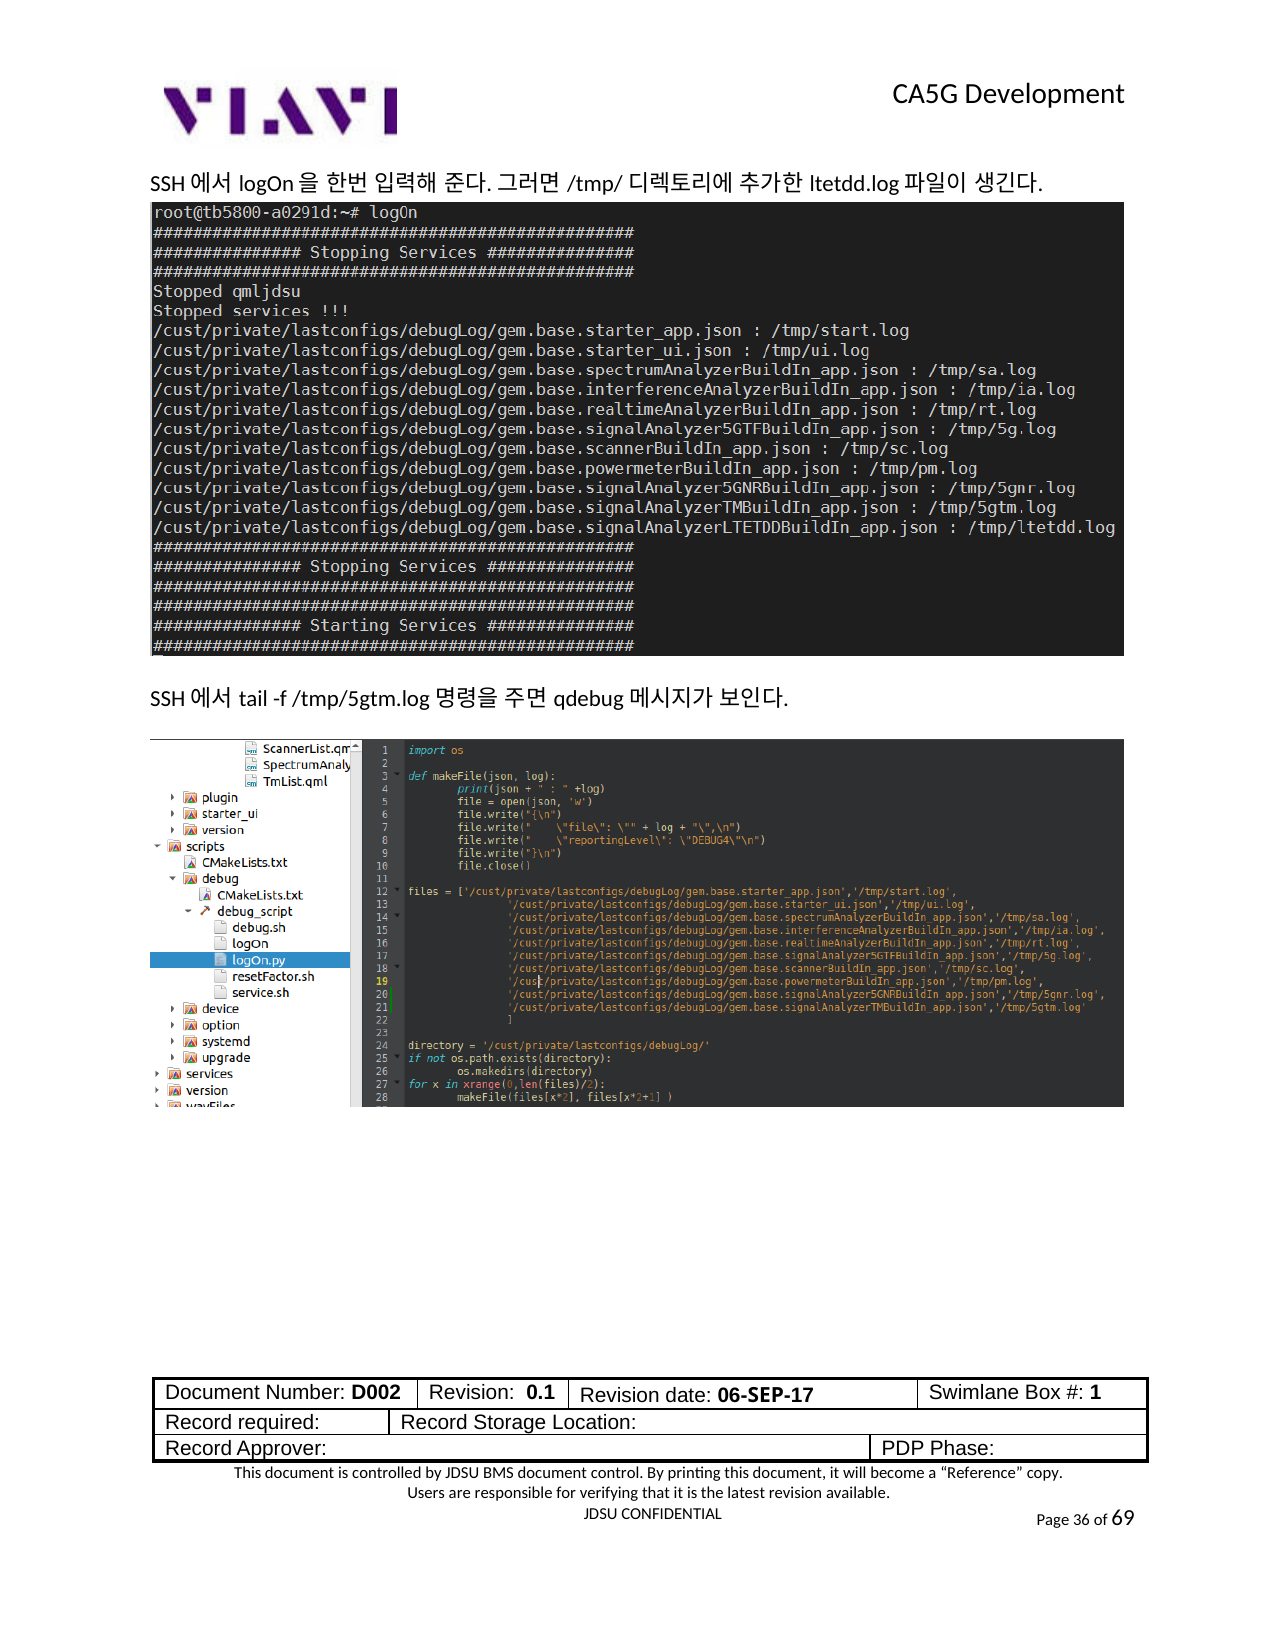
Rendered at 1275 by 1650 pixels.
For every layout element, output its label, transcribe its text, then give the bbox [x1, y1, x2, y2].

picture [150, 202, 1124, 656]
text SSH에서 tail -f /tmp/5gtm.log 명령을 주면 qdebug 메시지가 보인다. [150, 680, 1125, 713]
picture [150, 739, 1124, 1107]
picture [162, 68, 397, 146]
